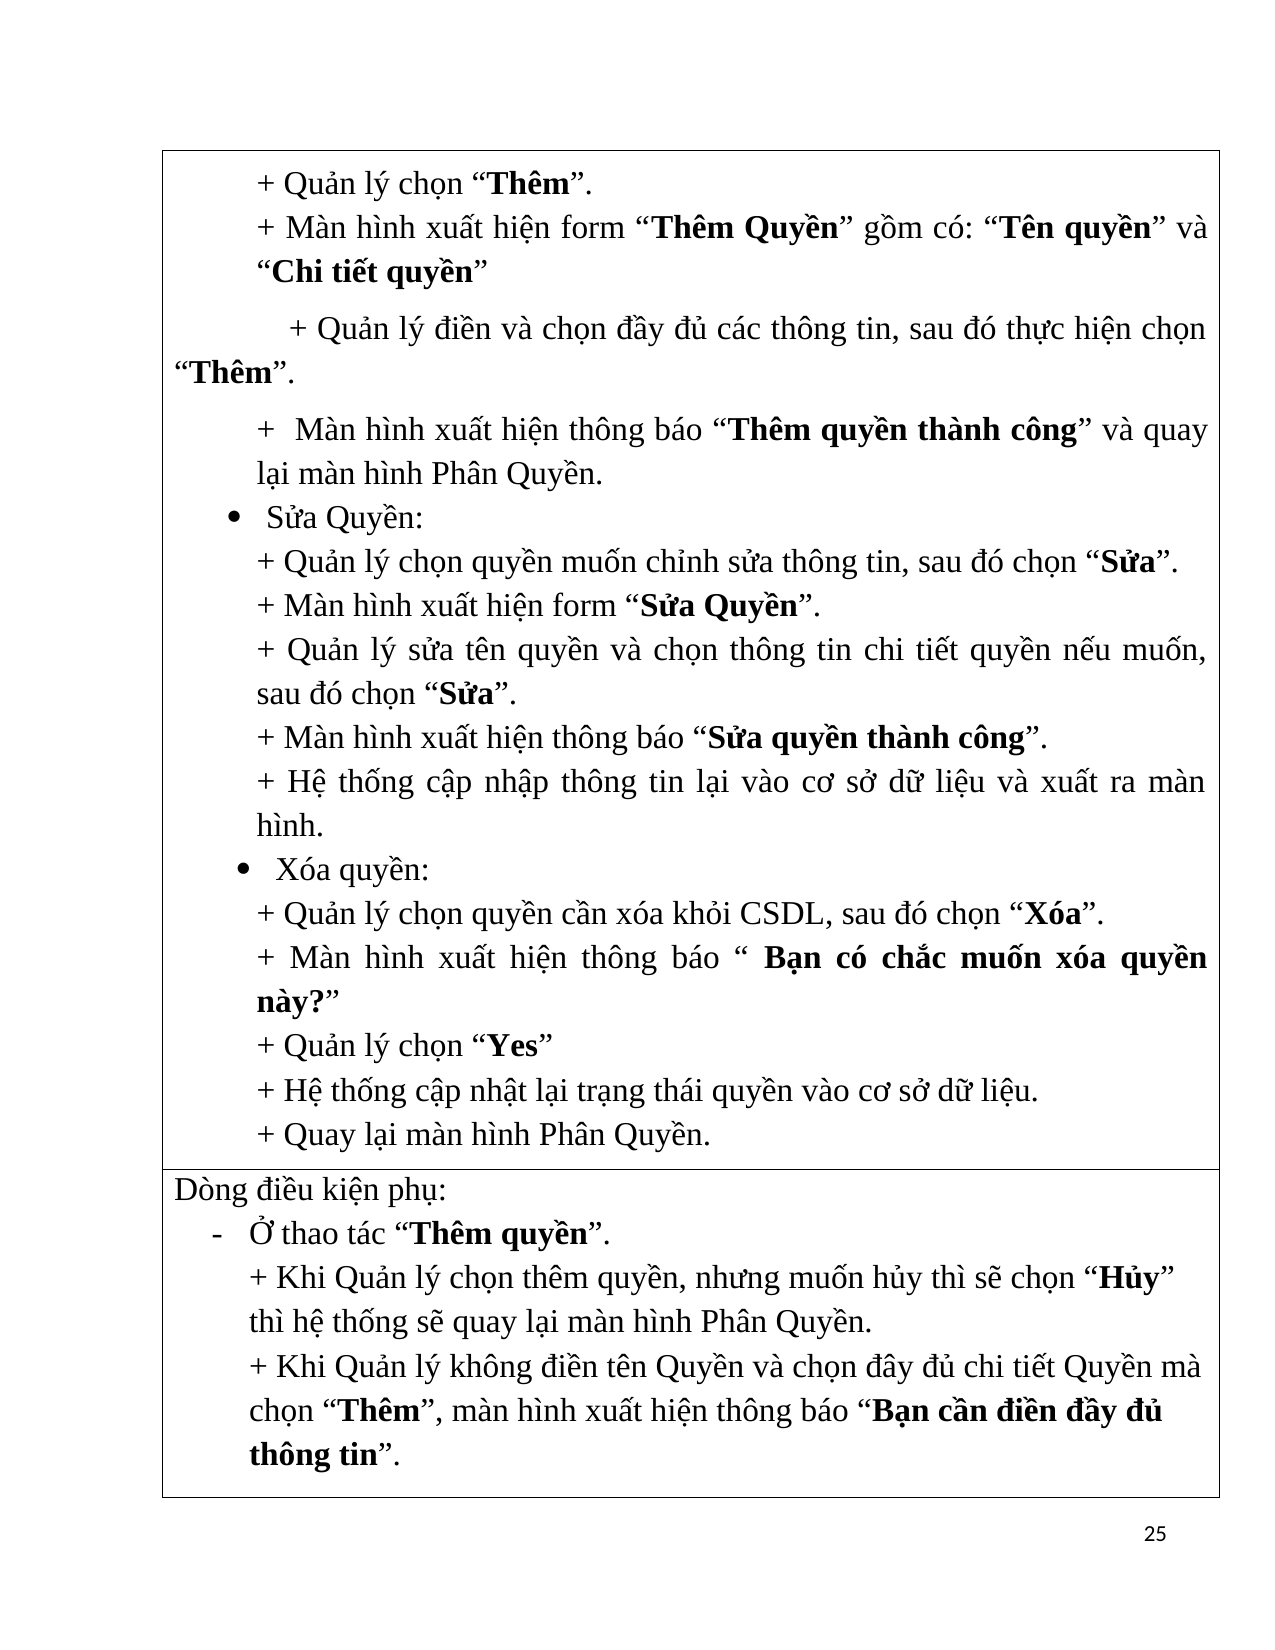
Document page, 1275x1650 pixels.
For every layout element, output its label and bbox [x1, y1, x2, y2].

table_cell [163, 151, 1219, 1168]
table_cell [163, 1170, 1219, 1497]
